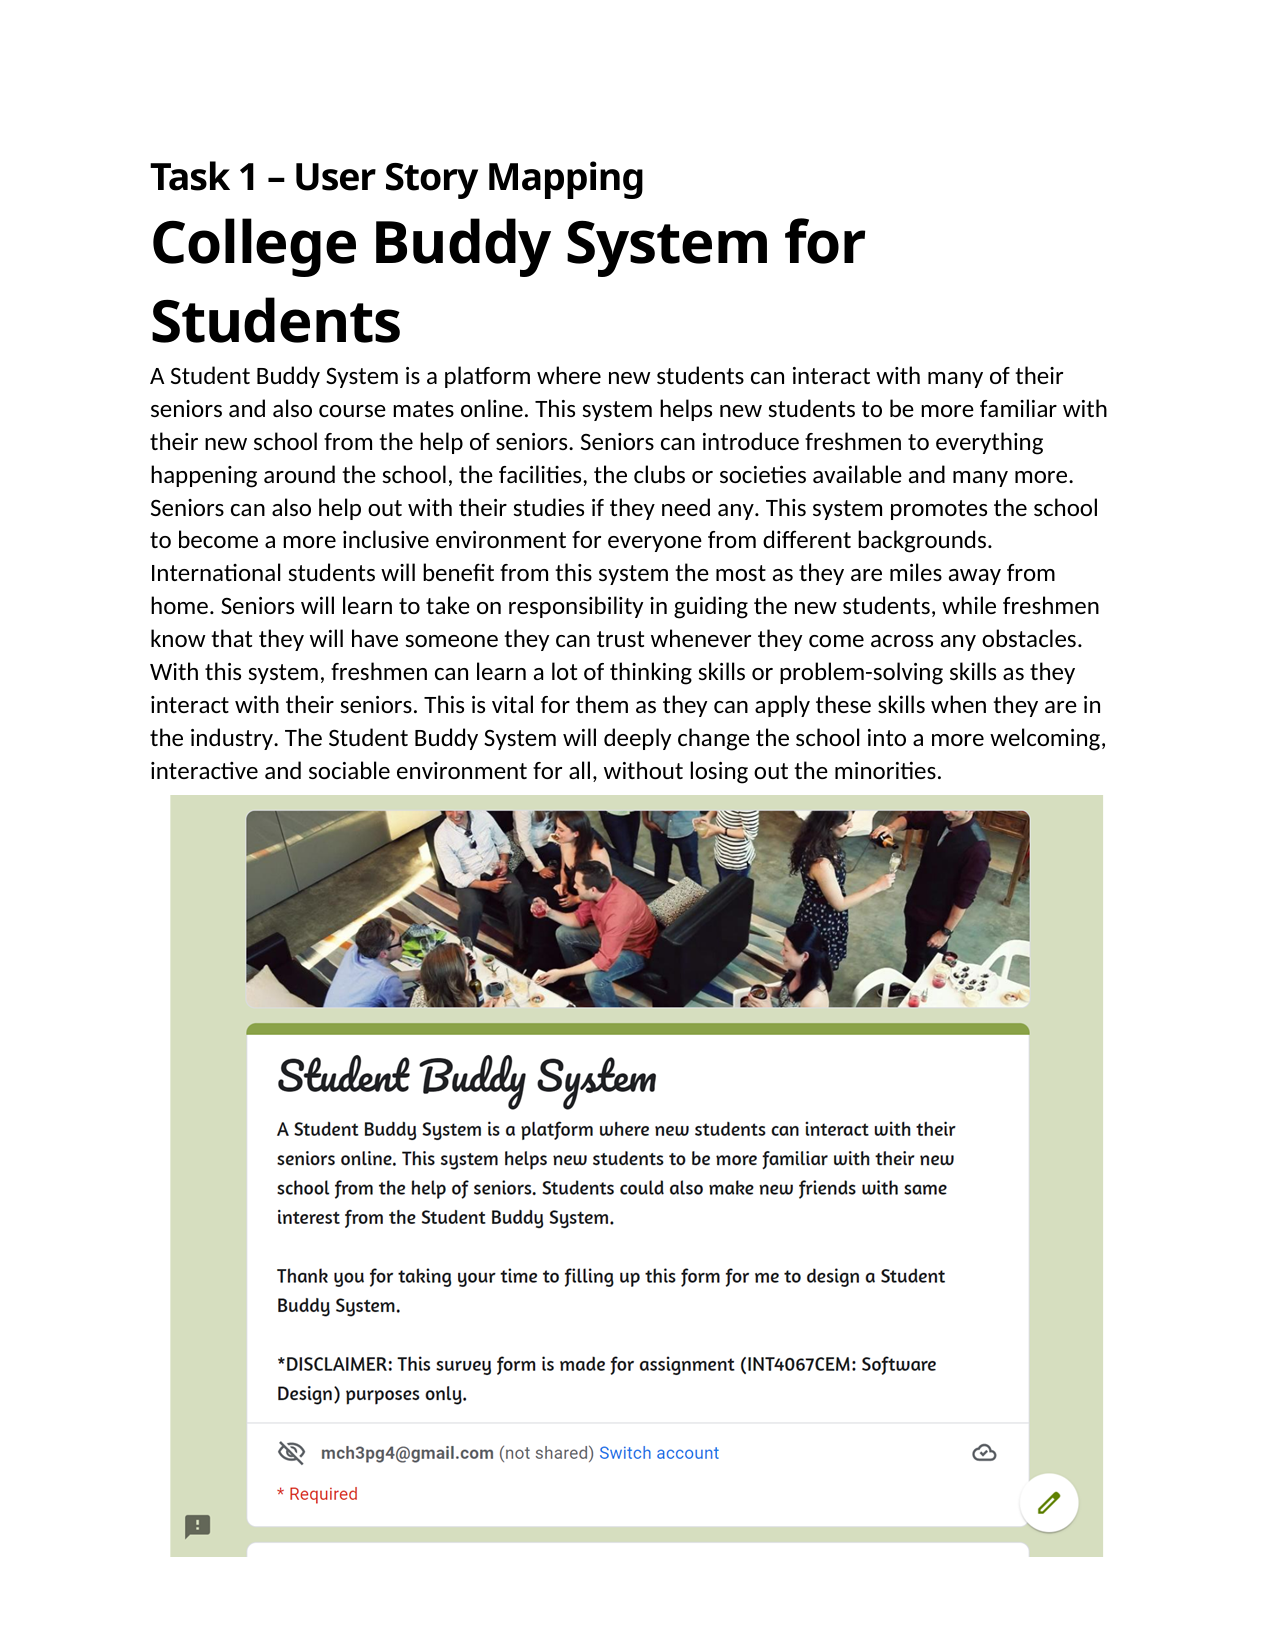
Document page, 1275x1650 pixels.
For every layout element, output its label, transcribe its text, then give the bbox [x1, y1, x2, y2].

title Task 1 – User Story Mapping [150, 150, 1125, 201]
text A Student Buddy System is a platform where new students can interact with many of their seniors and also course mates online. This system helps new students to be more familiar with their new school from the help of seniors. Seniors can introduce freshmen to everything happening around the school, the facilities, the clubs or societies available and many more. Seniors can also help out with their studies if they need any. This system promotes the school to become a more inclusive environment for everyone from different backgrounds. International students will benefit from this system the most as they are miles away from home. Seniors will learn to take on responsibility in guiding the new students, while freshmen know that they will have someone they can trust whenever they come across any obstacles. With this system, freshmen can learn a lot of thinking skills or problem-solving skills as they interact with their seniors. This is vital for them as they can apply these skills when they are in the industry. The Student Buddy System will deeply change the school into a more welcoming, interactive and sociable environment for all, without losing out the minorities. [150, 360, 1125, 786]
picture [168, 795, 1103, 1554]
title College Buddy System for Students [150, 201, 1125, 360]
